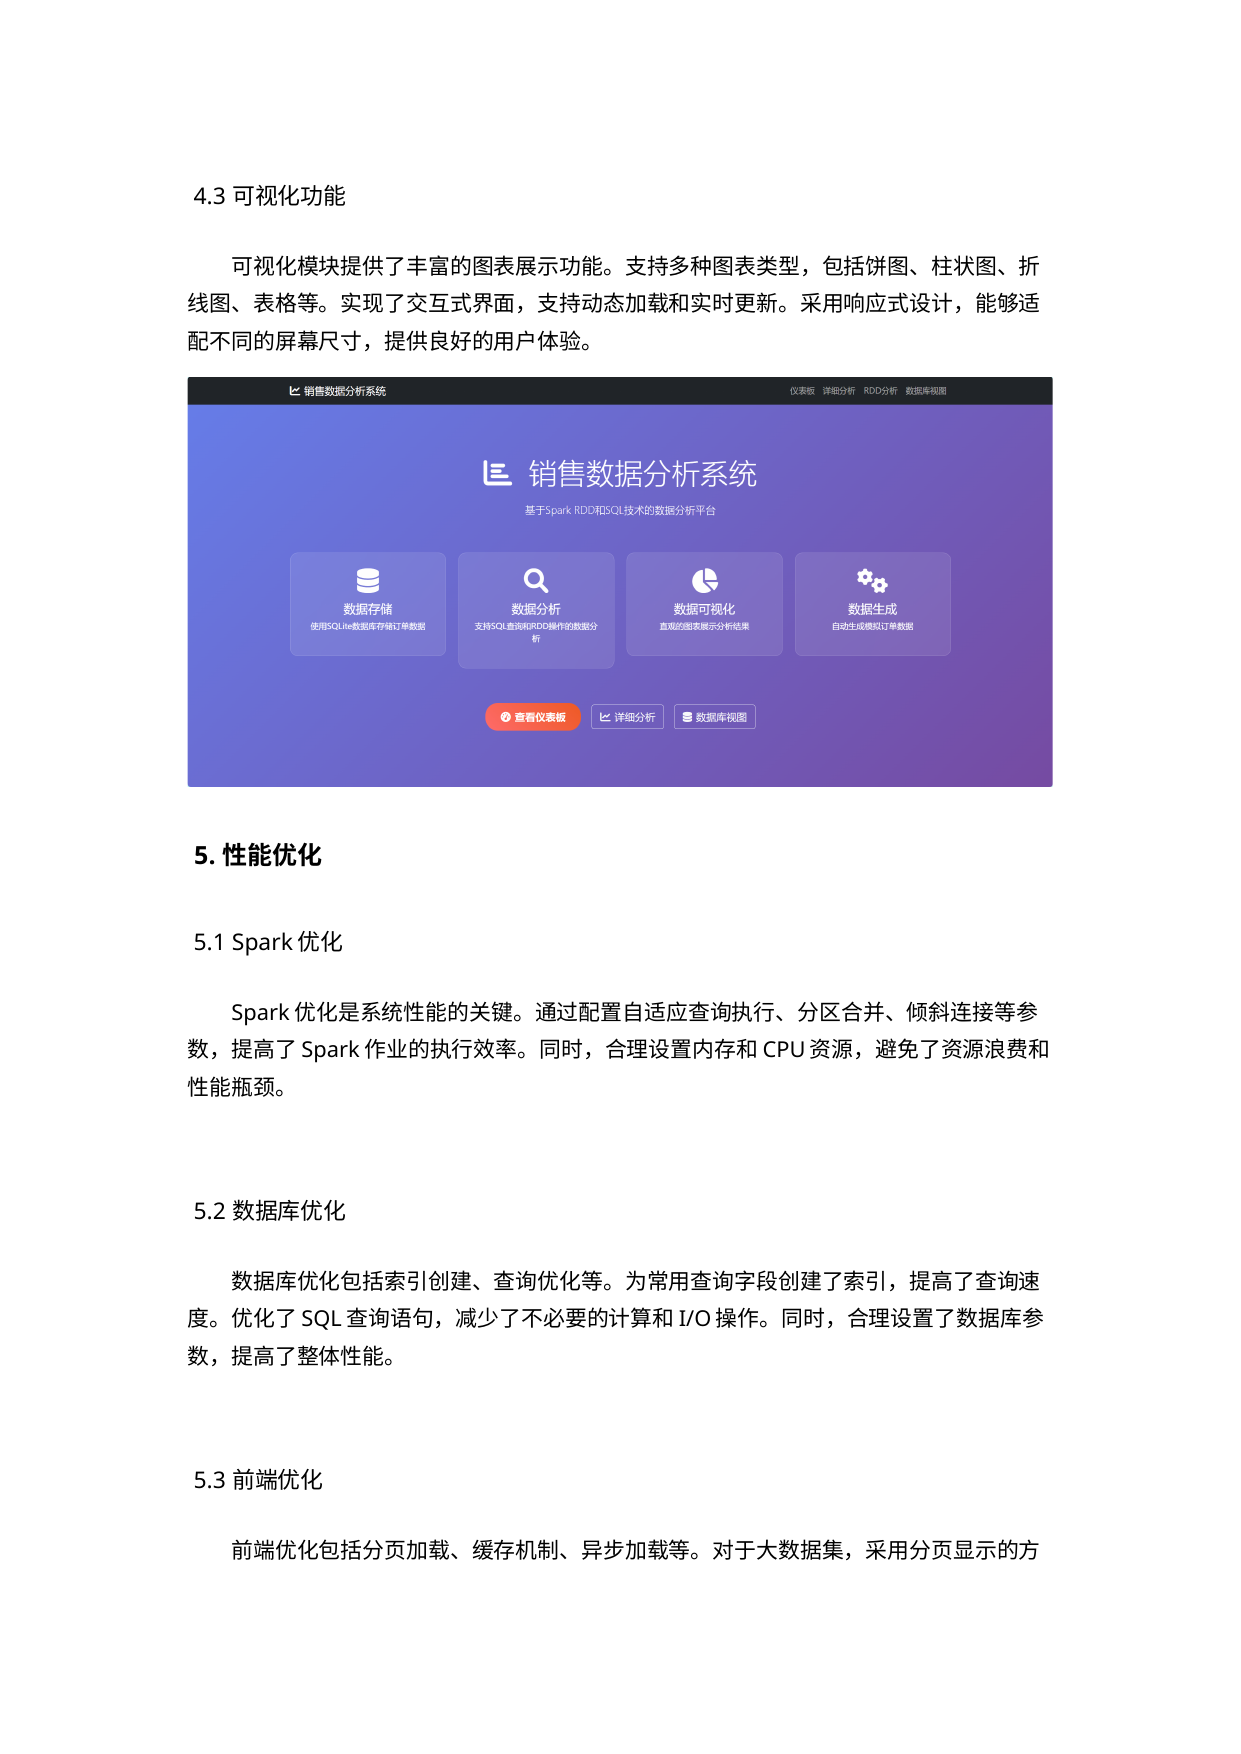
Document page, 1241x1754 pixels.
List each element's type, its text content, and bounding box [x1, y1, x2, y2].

picture [187, 377, 1053, 787]
text 5.2 数据库优化 [187, 1177, 1053, 1242]
text Spark优化是系统性能的关键。通过配置自适应查询执行、分区合并、倾斜连接等参数，提高了Spark作业的执行效率。同时，合理设置内存和CPU资源，避免了资源浪费和性能瓶颈。 [187, 995, 1053, 1102]
text 5.3 前端优化 [187, 1446, 1053, 1511]
text 可视化模块提供了丰富的图表展示功能。支持多种图表类型，包括饼图、柱状图、折线图、表格等。实现了交互式界面，支持动态加载和实时更新。采用响应式设计，能够适配不同的屏幕尺寸，提供良好的用户体验。 [187, 249, 1053, 356]
text 5.1 Spark优化 [187, 908, 1053, 973]
text 4.3 可视化功能 [187, 162, 1053, 227]
text 数据库优化包括索引创建、查询优化等。为常用查询字段创建了索引，提高了查询速度。优化了SQL查询语句，减少了不必要的计算和I/O操作。同时，合理设置了数据库参数，提高了整体性能。 [187, 1264, 1053, 1371]
text 5. 性能优化 [187, 821, 1053, 886]
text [187, 1533, 1053, 1565]
